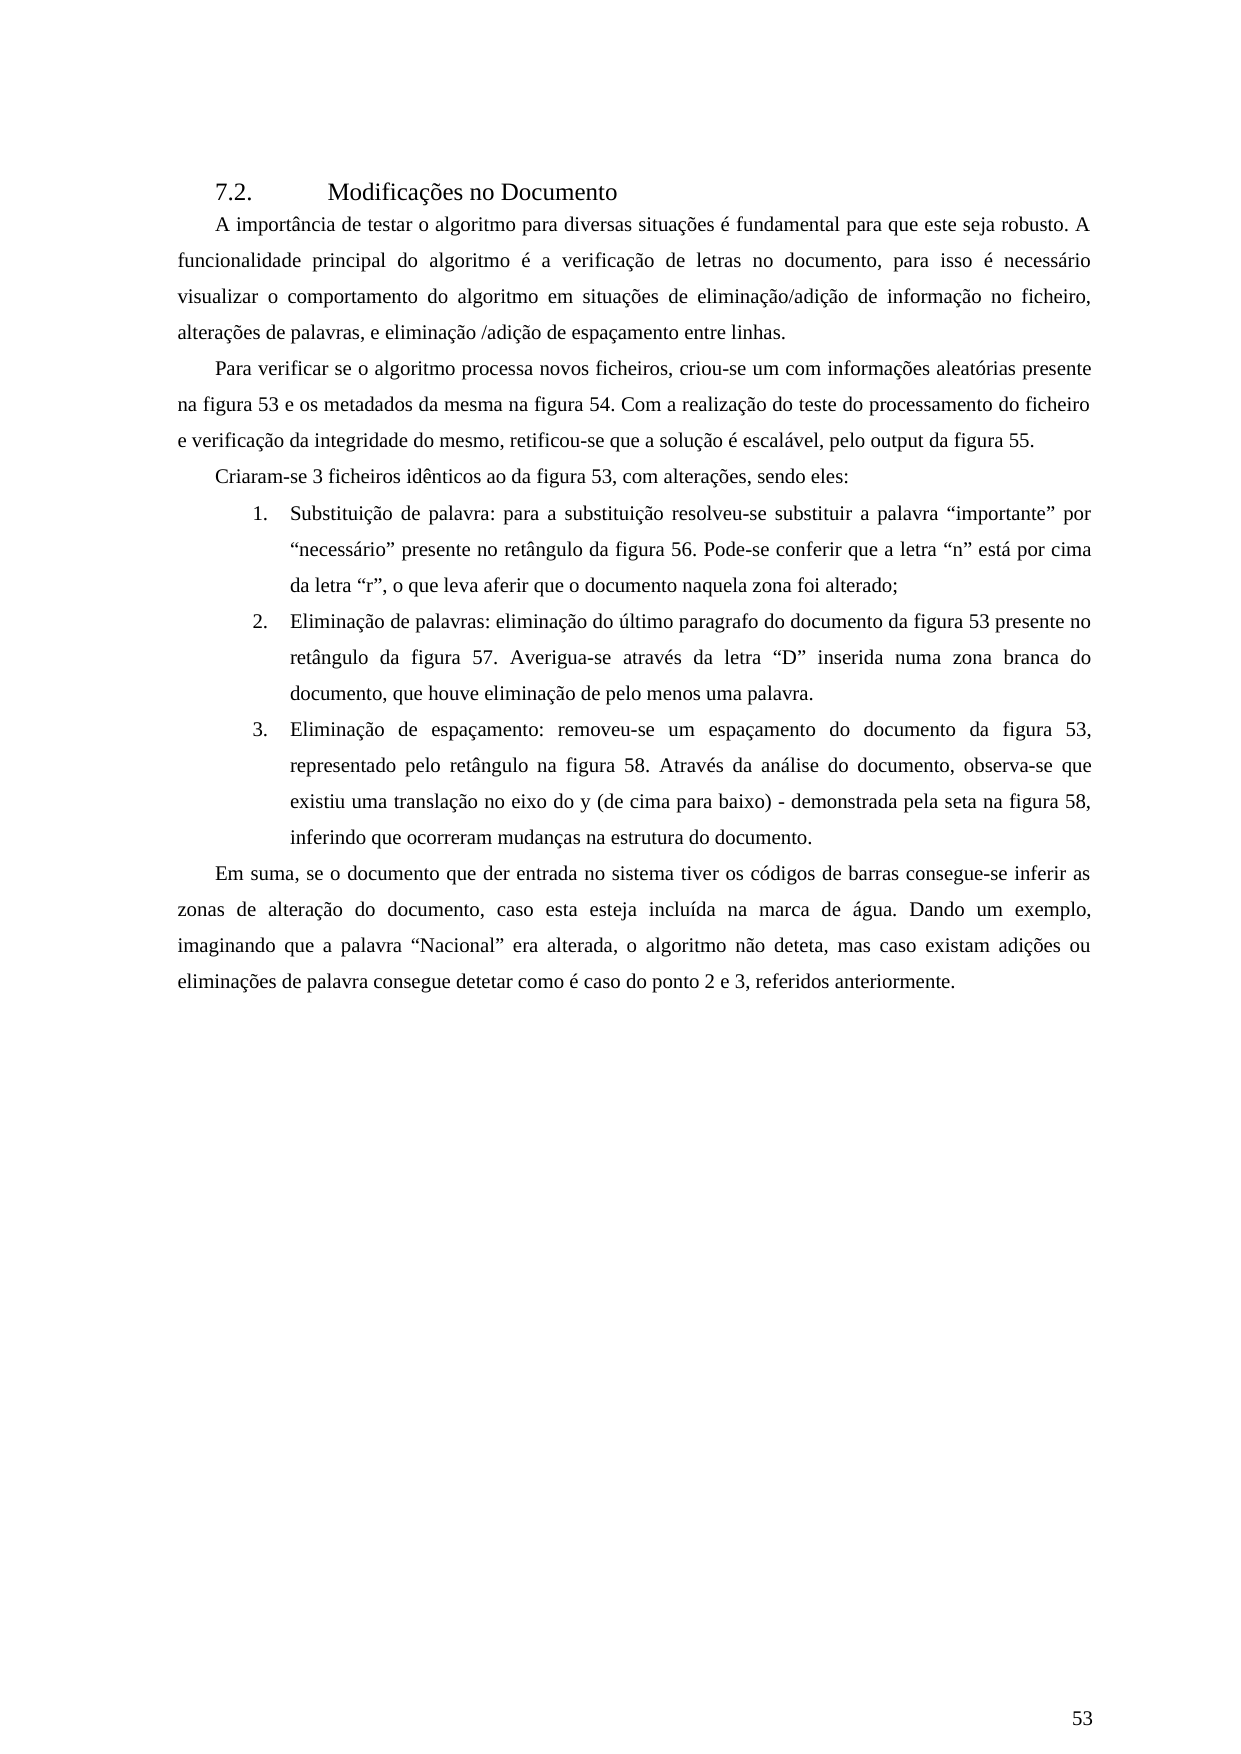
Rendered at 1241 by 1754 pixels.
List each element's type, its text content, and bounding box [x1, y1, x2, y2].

text Criaram-se 3 ficheiros idênticos ao da figura 53, com alterações, sendo eles: [177, 464, 1092, 488]
text A importância de testar o algoritmo para diversas situações é fundamental para que este seja robusto. A funcionalidade principal do algoritmo é a verificação de letras no documento, para isso é necessário visualizar o comportamento do algoritmo em situações de eliminação/adição de informação no ficheiro, alterações de palavras, e eliminação /adição de espaçamento entre linhas. [177, 212, 1092, 344]
list Eliminação de espaçamento: removeu-se um espaçamento do documento da figura 53, representado pelo retângulo na figura 58. Através da análise do documento, observa-se que existiu uma translação no eixo do y (de cima para baixo) - demonstrada pela seta na figura 58, inferindo que ocorreram mudanças na estrutura do documento. [252, 717, 1092, 849]
list Eliminação de palavras: eliminação do último paragrafo do documento da figura 53 presente no retângulo da figura 57. Averigua-se através da letra “D” inserida numa zona branca do documento, que houve eliminação de pelo menos uma palavra. [252, 609, 1092, 705]
subtitle 7.2. Modificações no Documento [177, 177, 1092, 206]
text Para verificar se o algoritmo processa novos ficheiros, criou-se um com informações aleatórias presente na figura 53 e os metadados da mesma na figura 54. Com a realização do teste do processamento do ficheiro e verificação da integridade do mesmo, retificou-se que a solução é escalável, pelo output da figura 55. [177, 356, 1092, 452]
text Em suma, se o documento que der entrada no sistema tiver os códigos de barras consegue-se inferir as zonas de alteração do documento, caso esta esteja incluída na marca de água. Dando um exemplo, imaginando que a palavra “Nacional” era alterada, o algoritmo não deteta, mas caso existam adições ou eliminações de palavra consegue detetar como é caso do ponto 2 e 3, referidos anteriormente. [177, 861, 1092, 993]
list Substituição de palavra: para a substituição resolveu-se substituir a palavra “importante” por “necessário” presente no retângulo da figura 56. Pode-se conferir que a letra “n” está por cima da letra “r”, o que leva aferir que o documento naquela zona foi alterado; [252, 501, 1092, 597]
